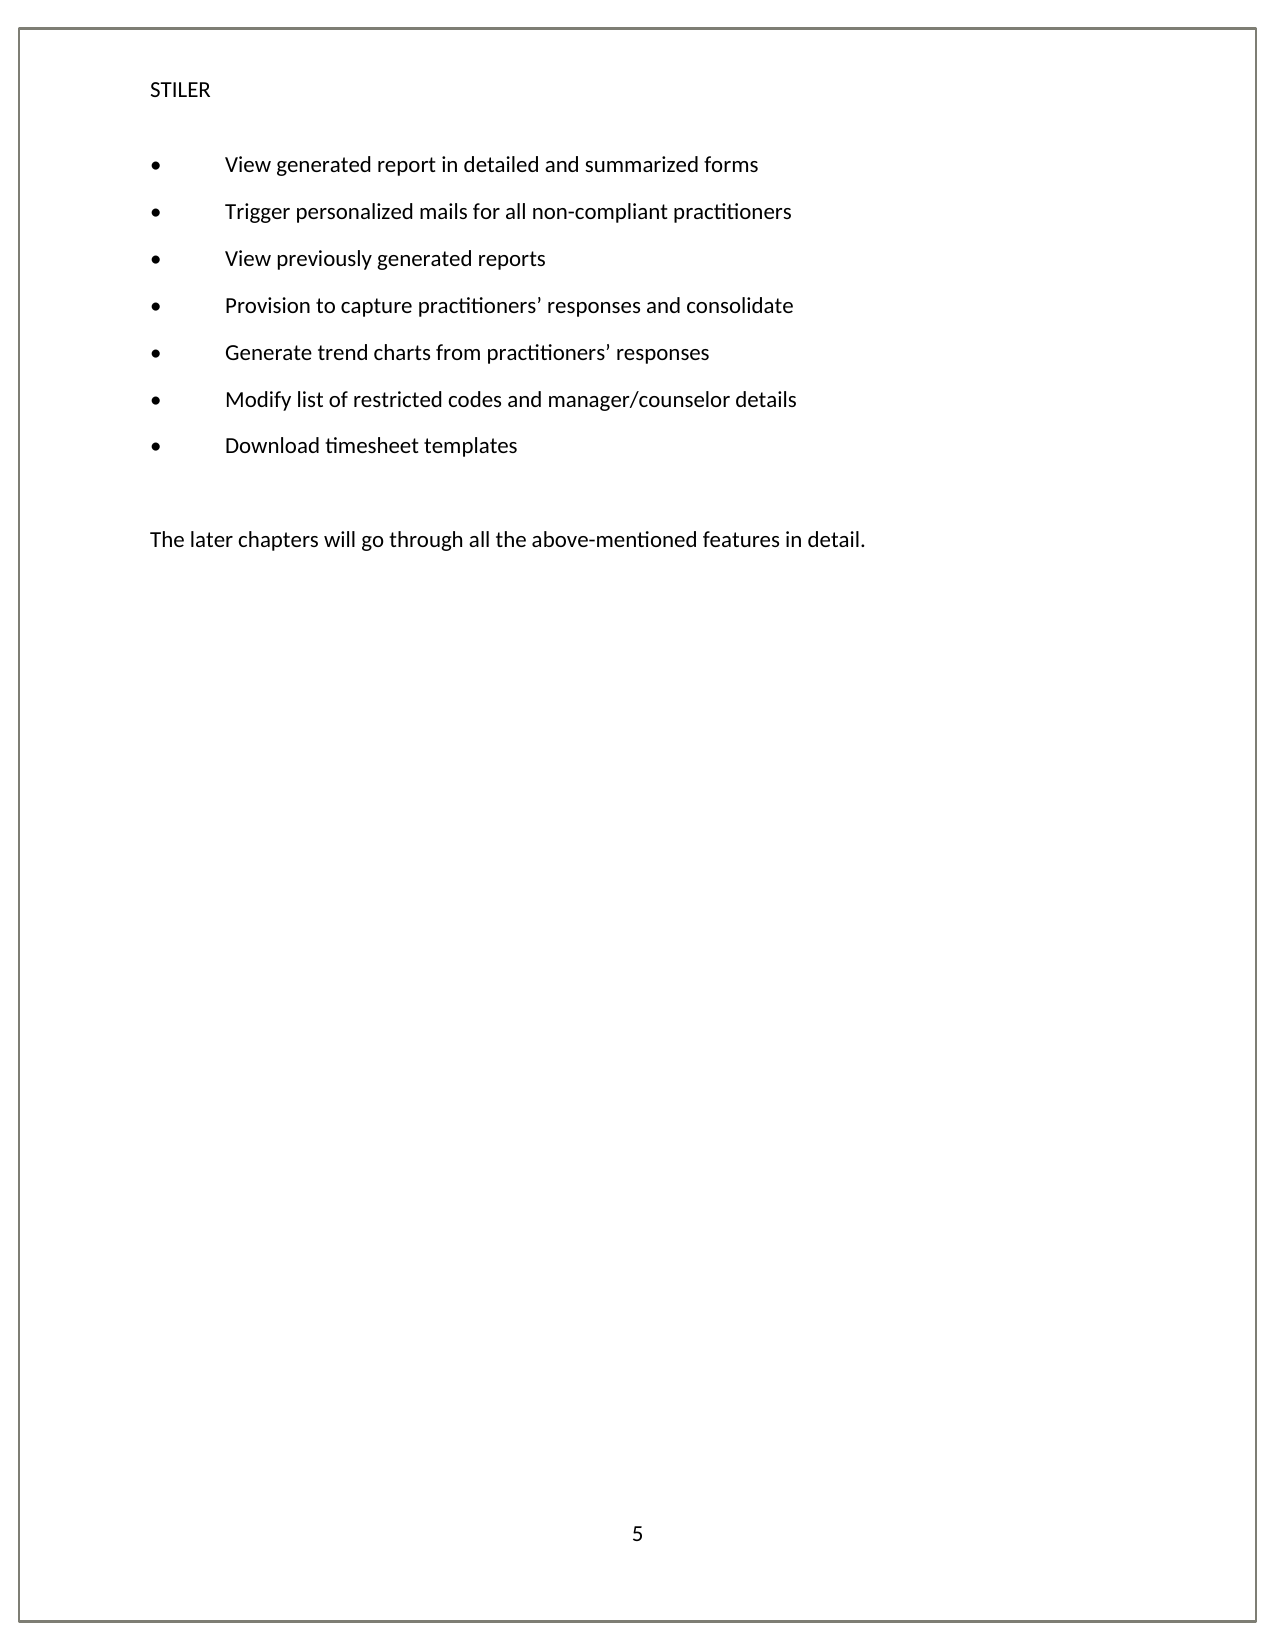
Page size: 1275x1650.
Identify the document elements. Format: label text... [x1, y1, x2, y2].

text • Provision to capture practitioners’ responses and consolidate [150, 291, 1125, 319]
text • Generate trend charts from practitioners’ responses [150, 338, 1125, 366]
text • View previously generated reports [150, 244, 1125, 272]
text • View generated report in detailed and summarized forms [150, 150, 1125, 178]
text • Modify list of restricted codes and manager/counselor details [150, 385, 1125, 413]
text • Trigger personalized mails for all non-compliant practitioners [150, 197, 1125, 225]
text • Download timesheet templates [150, 432, 1125, 460]
text The later chapters will go through all the above-mentioned features in detail. [150, 525, 1125, 553]
